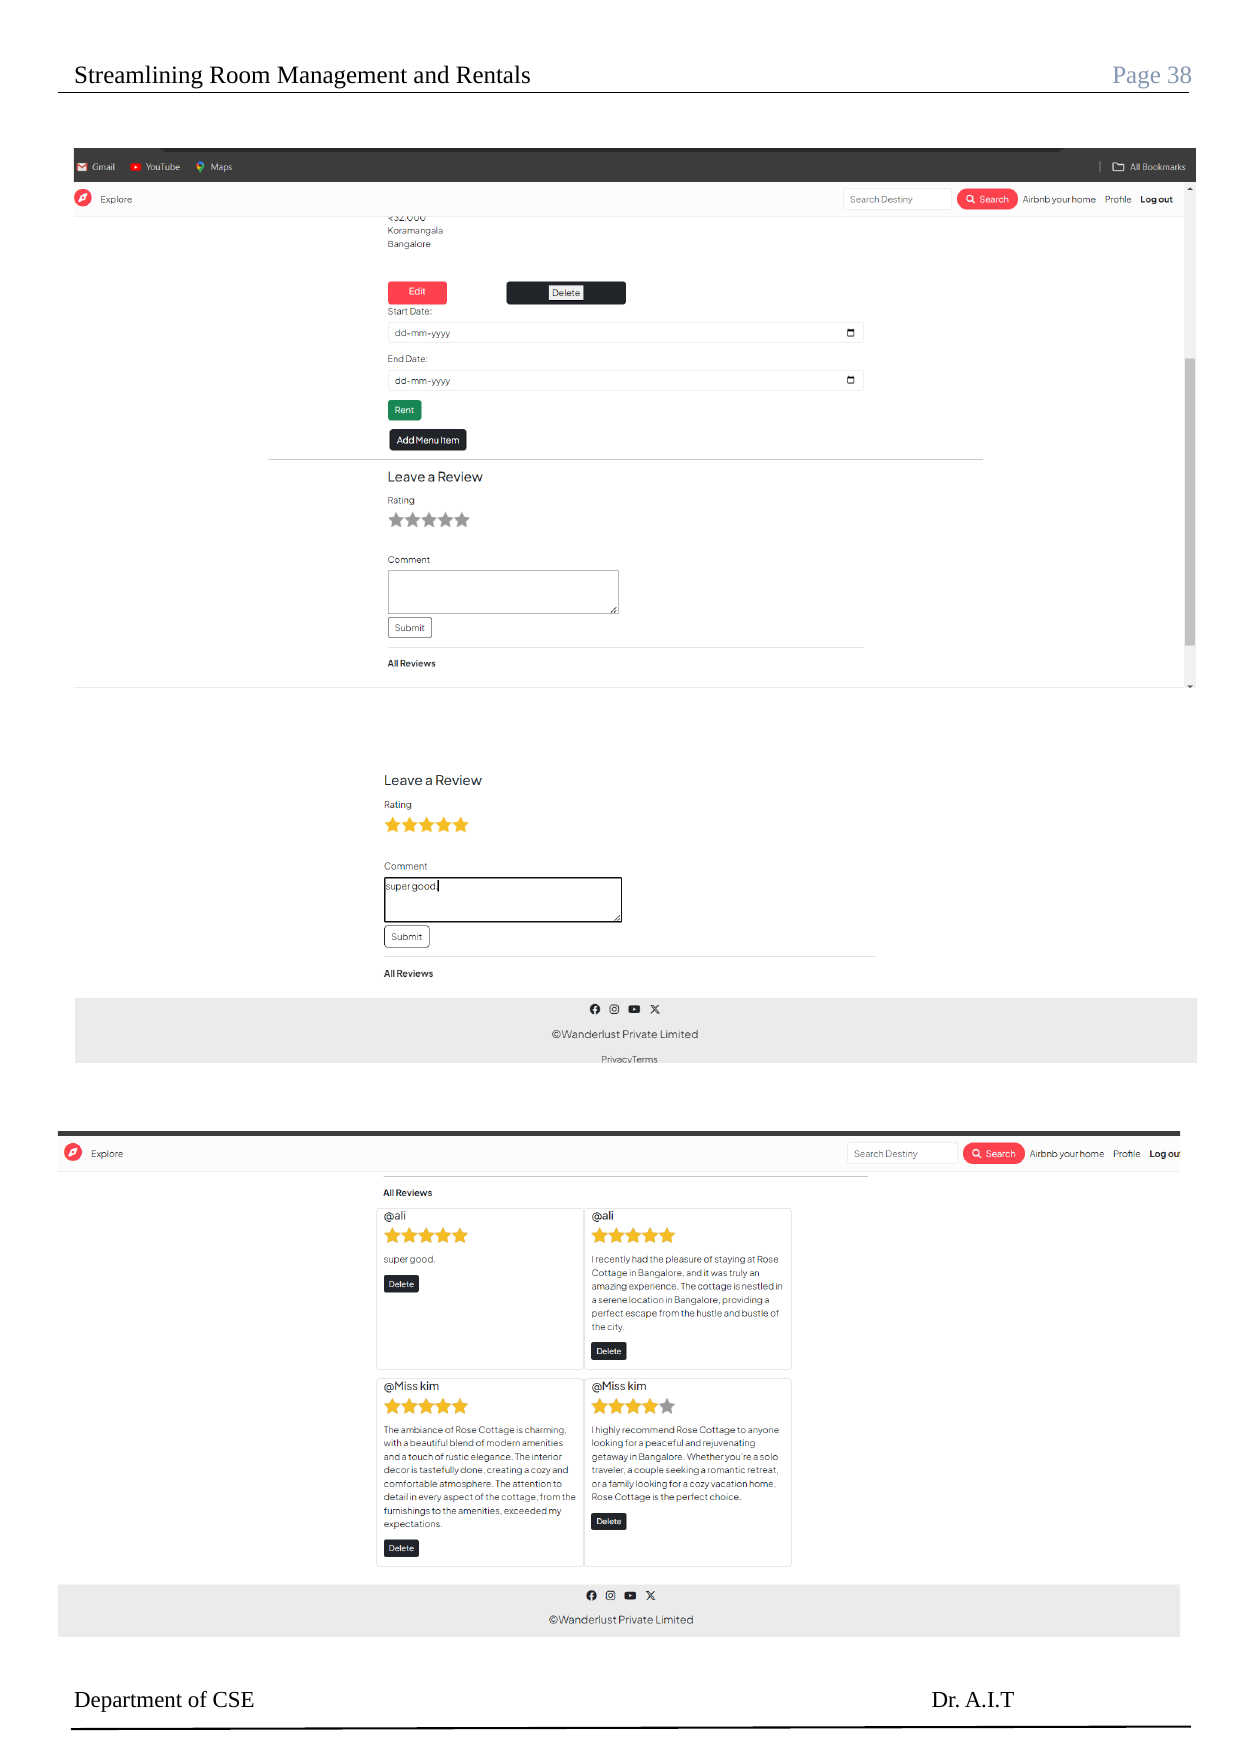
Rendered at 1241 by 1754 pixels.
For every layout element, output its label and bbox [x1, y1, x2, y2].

picture [73, 148, 1196, 688]
picture [57, 1131, 1180, 1637]
picture [75, 767, 1198, 1063]
